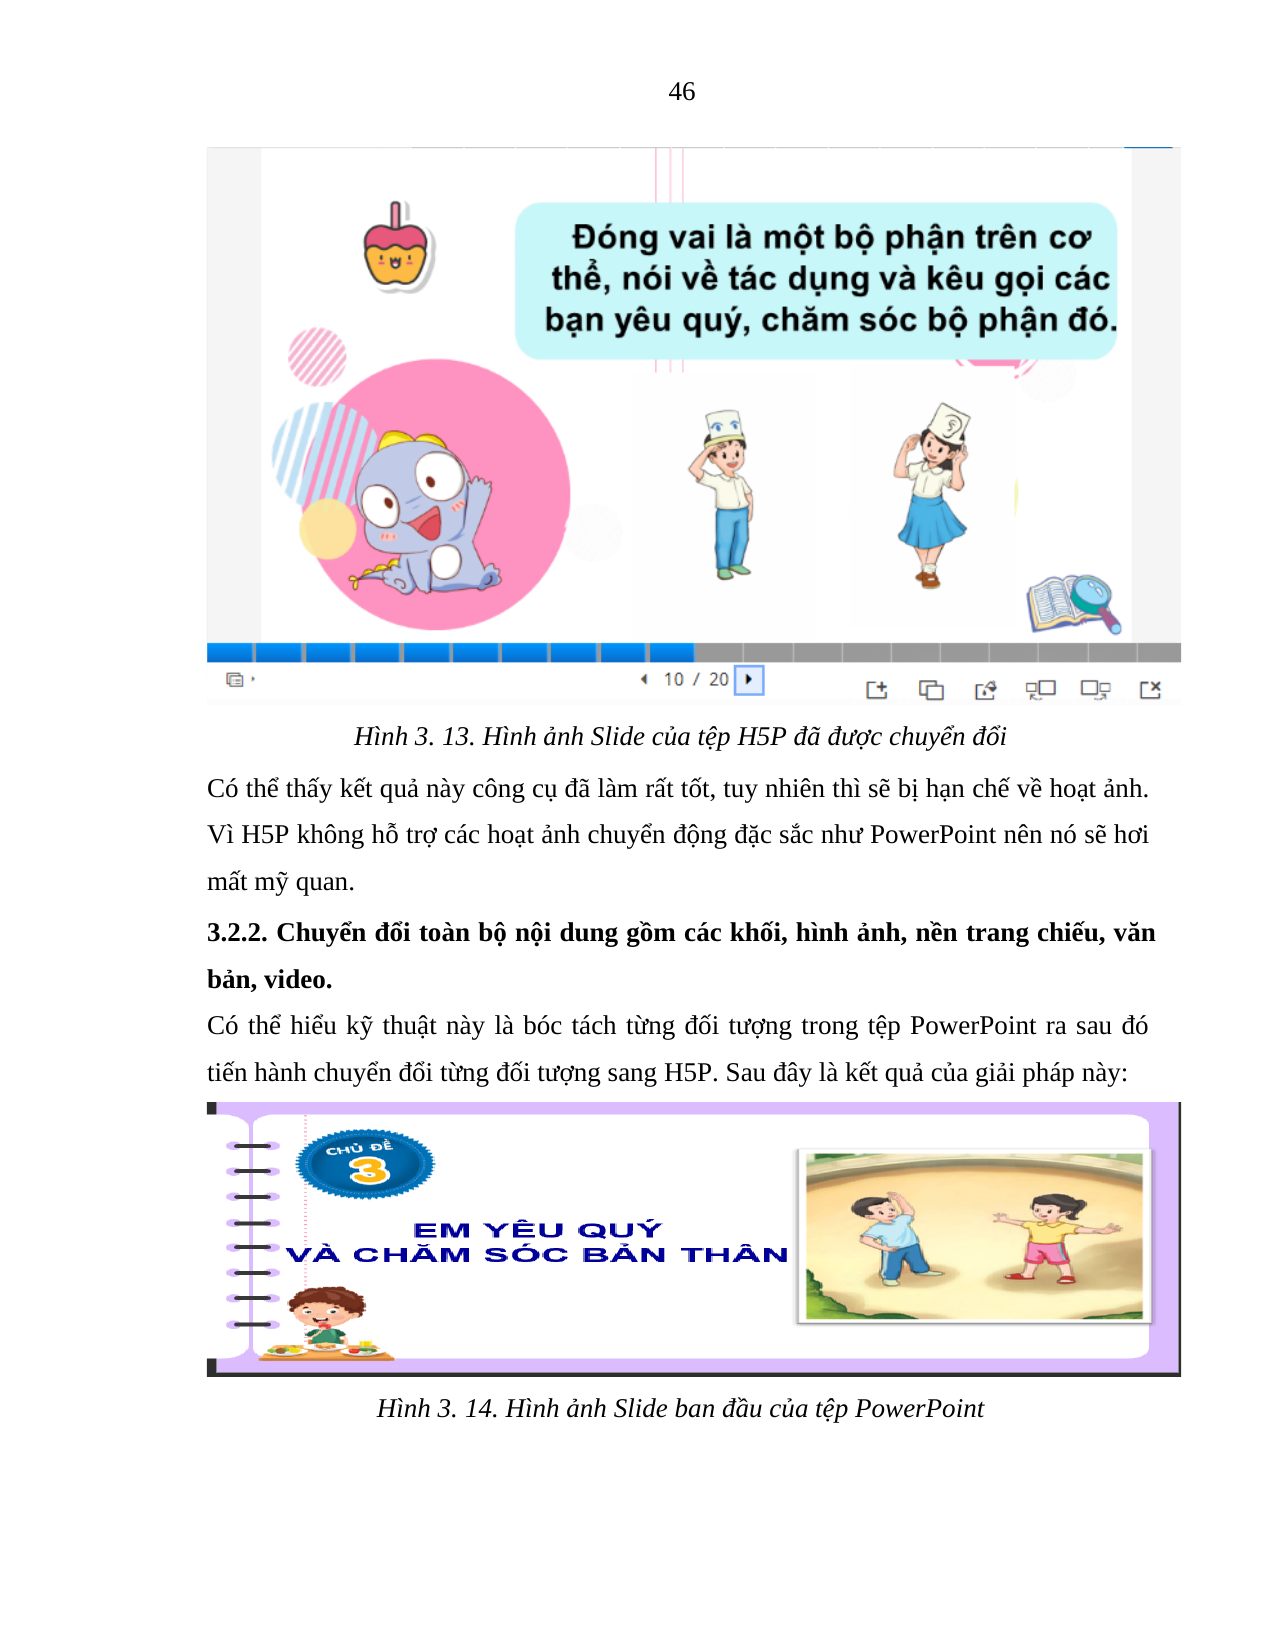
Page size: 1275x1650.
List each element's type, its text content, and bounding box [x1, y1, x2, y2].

text Có thể thấy kết quả này công cụ đã làm rất tốt, tuy nhiên thì sẽ bị hạn chế về hoạt ảnh. Vì H5P không hỗ trợ các hoạt ảnh chuyển động đặc sắc như PowerPoint nên nó sẽ hơi mất mỹ quan. [207, 772, 1151, 896]
text Hình 3. 13. Hình ảnh Slide của tệp H5P đã được chuyển đổi [207, 720, 1157, 751]
text Hình 3. 14. Hình ảnh Slide ban đầu của tệp PowerPoint [207, 1392, 1157, 1423]
subtitle 3.2.2. Chuyển đổi toàn bộ nội dung gồm các khối, hình ảnh, nền trang chiếu, văn bản, video. [207, 916, 1157, 994]
text Có thể hiểu kỹ thuật này là bóc tách từng đối tượng trong tệp PowerPoint ra sau đó tiến hành chuyển đổi từng đối tượng sang H5P. Sau đây là kết quả của giải pháp này: [207, 1009, 1151, 1087]
picture [206, 1102, 1182, 1377]
picture [206, 147, 1182, 705]
